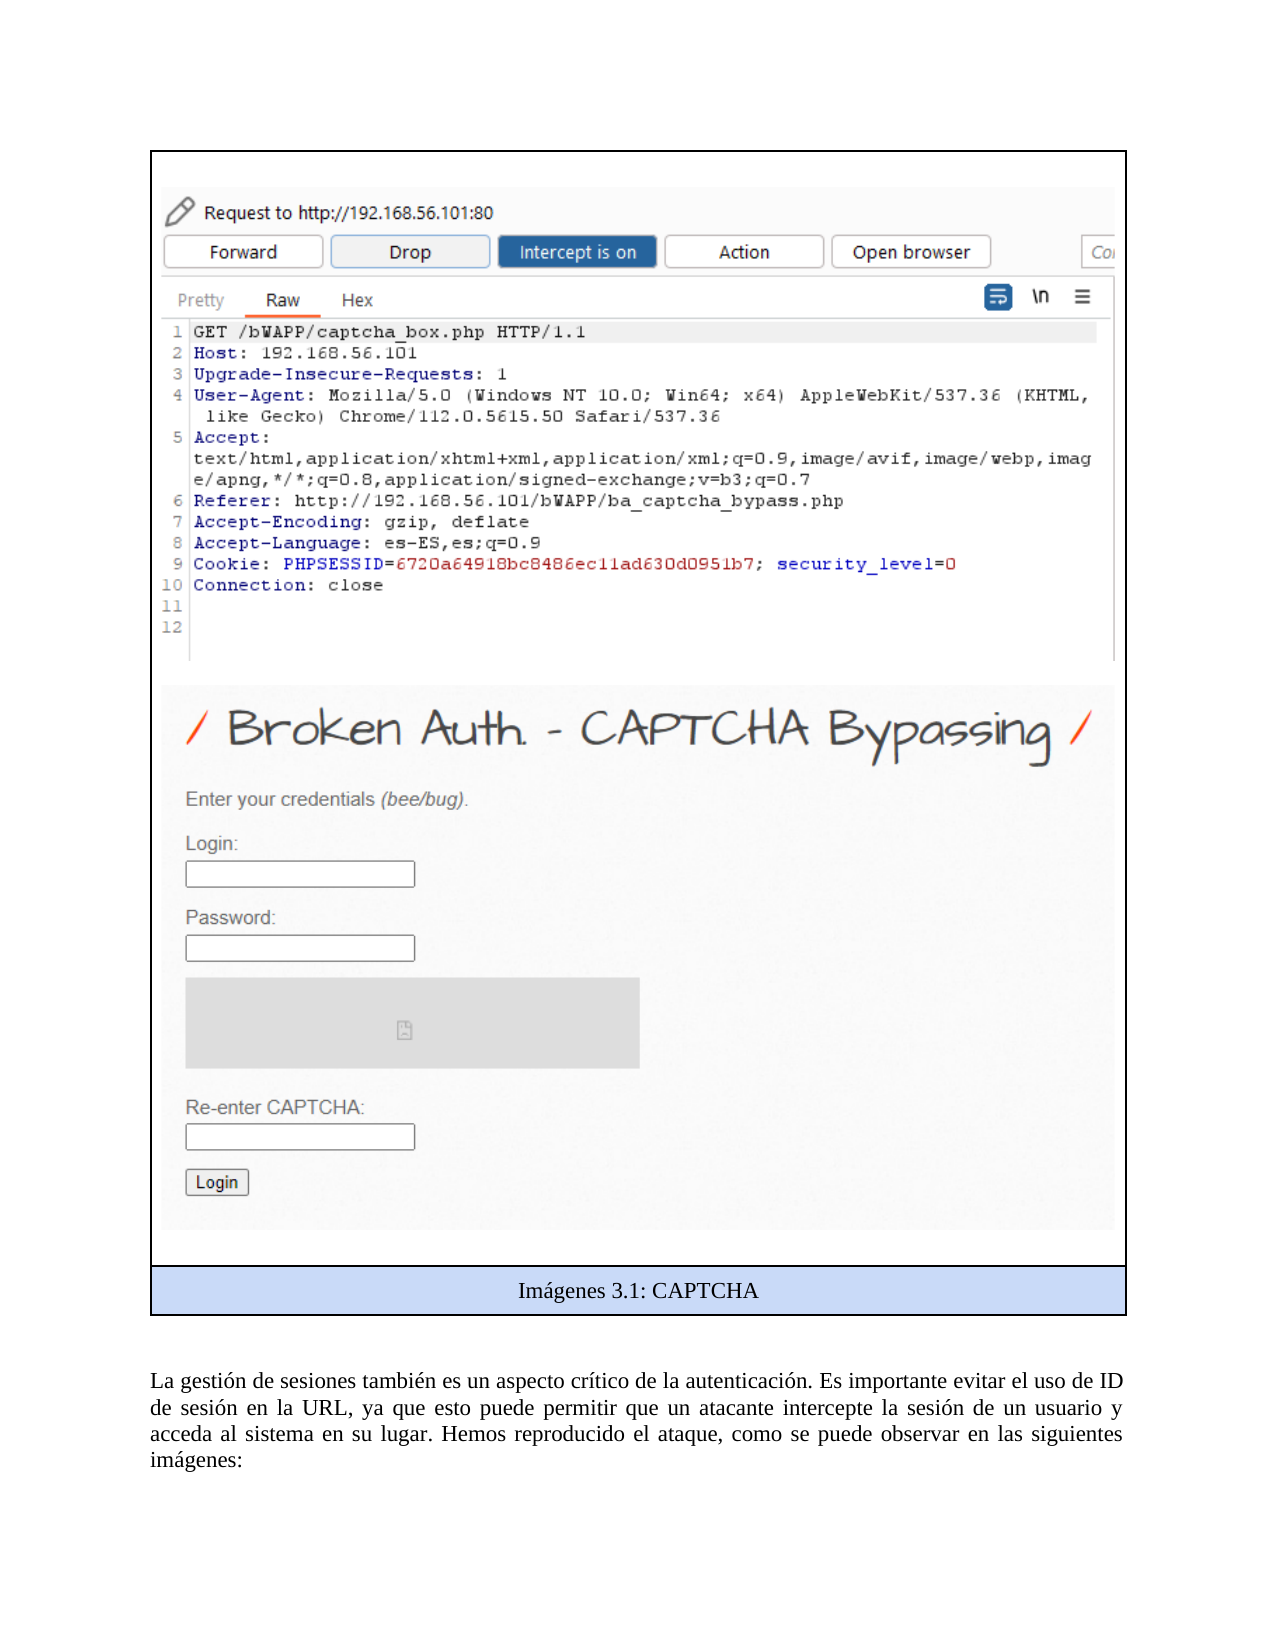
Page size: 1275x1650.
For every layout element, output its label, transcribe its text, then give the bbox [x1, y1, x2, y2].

picture [161, 685, 1115, 1230]
picture [161, 187, 1115, 661]
text La gestión de sesiones también es un aspecto crítico de la autenticación. Es importante evitar el uso de ID de sesión en la URL, ya que esto puede permitir que un atacante intercepte la sesión de un usuario y acceda al sistema en su lugar. Hemos reproducido el ataque, como se puede observar en las siguientes imágenes: [150, 1367, 1125, 1473]
table_header [152, 152, 1125, 1264]
table_cell Imágenes 3.1: CAPTCHA [152, 1267, 1125, 1314]
